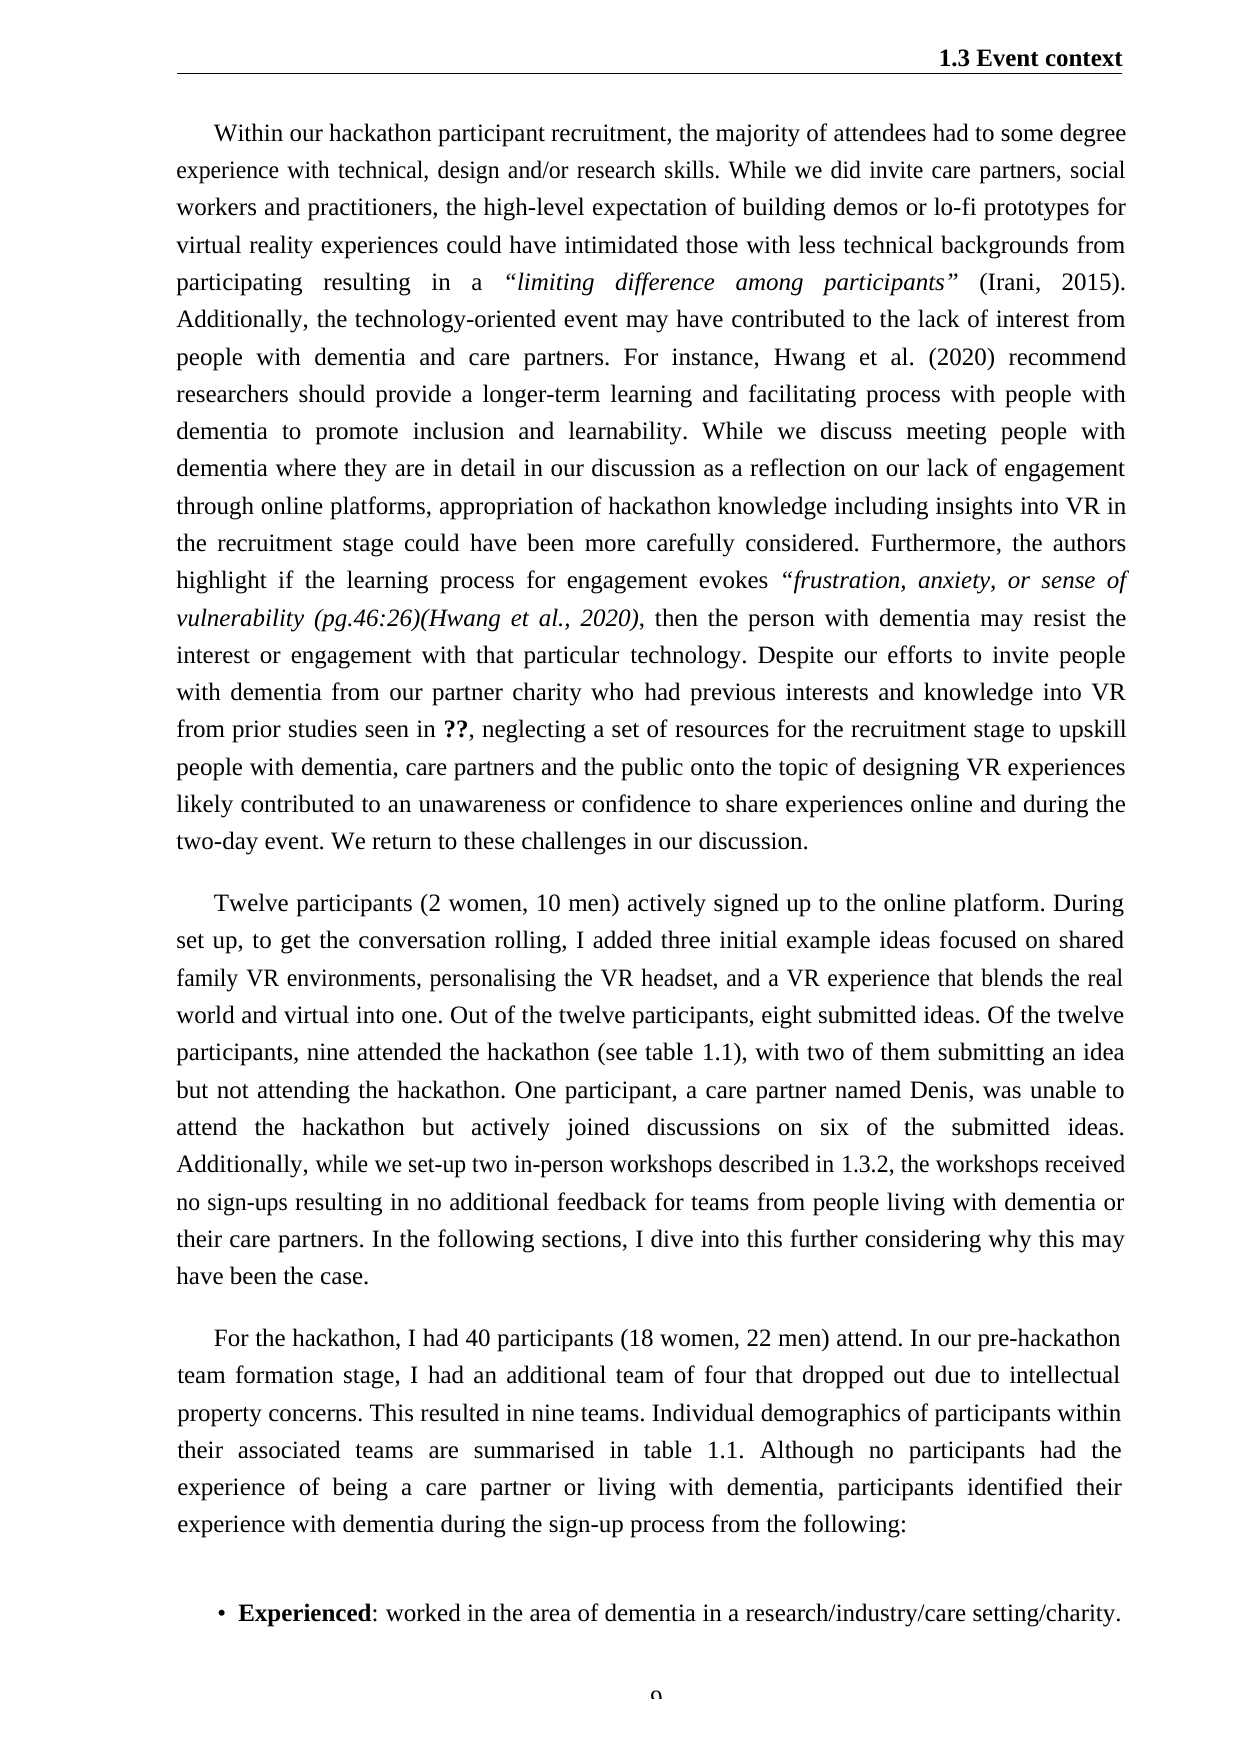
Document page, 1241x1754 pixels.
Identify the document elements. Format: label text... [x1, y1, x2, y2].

text Twelve participants (2 women, 10 men) actively signed up to the online platform. During set up, to get the conversation rolling, I added three initial example ideas focused on shared family VR environments, personalising the VR headset, and a VR experience that blends the real world and virtual into one. Out of the twelve participants, eight submitted ideas. Of the twelve participants, nine attended the hackathon (see table 1.1), with two of them submitting an idea but not attending the hackathon. One participant, a care partner named Denis, was unable to attend the hackathon but actively joined discussions on six of the submitted ideas. Additionally, while we set-up two in-person workshops described in 1.3.2, the workshops received no sign-ups resulting in no additional feedback for teams from people living with dementia or their care partners. In the following sections, I dive into this further considering why this may have been the case. [176, 888, 1125, 1290]
text For the hackathon, I had 40 participants (18 women, 22 men) attend. In our pre-hackathon team formation stage, I had an additional team of four that dropped out due to intellectual property concerns. This resulted in nine teams. Individual demographics of participants within their associated teams are summarised in table 1.1. Although no participants had the experience of being a care partner or living with dementia, participants identified their experience with dementia during the sign-up process from the following: [177, 1323, 1122, 1538]
list Experienced: worked in the area of dementia in a research/industry/care setting/charity. [217, 1598, 1138, 1627]
subtitle 1.3 Event context [98, 43, 1122, 71]
text Within our hackathon participant recruitment, the majority of attendees had to some degree experience with technical, design and/or research skills. While we did invite care partners, social workers and practitioners, the high-level expectation of building demos or lo-fi prototypes for virtual reality experiences could have intimidated those with less technical backgrounds from participating resulting in a “limiting difference among participants” (Irani, 2015). Additionally, the technology-oriented event may have contributed to the lack of interest from people with dementia and care partners. For instance, Hwang et al. (2020) recommend researchers should provide a longer-term learning and facilitating process with people with dementia to promote inclusion and learnability. While we discuss meeting people with dementia where they are in detail in our discussion as a reflection on our lack of engagement through online platforms, appropriation of hackathon knowledge including insights into VR in the recruitment stage could have been more carefully considered. Furthermore, the authors highlight if the learning process for engagement evokes “frustration, anxiety, or sense of vulnerability (pg.46:26)(Hwang et al., 2020), then the person with dementia may resist the interest or engagement with that particular technology. Despite our efforts to invite people with dementia from our partner charity who had previous interests and knowledge into VR from prior studies seen in ??, neglecting a set of resources for the recruitment stage to upskill people with dementia, care partners and the public onto the topic of designing VR experiences likely contributed to an unawareness or confidence to share experiences online and during the two-day event. We return to these challenges in our discussion. [176, 118, 1127, 855]
